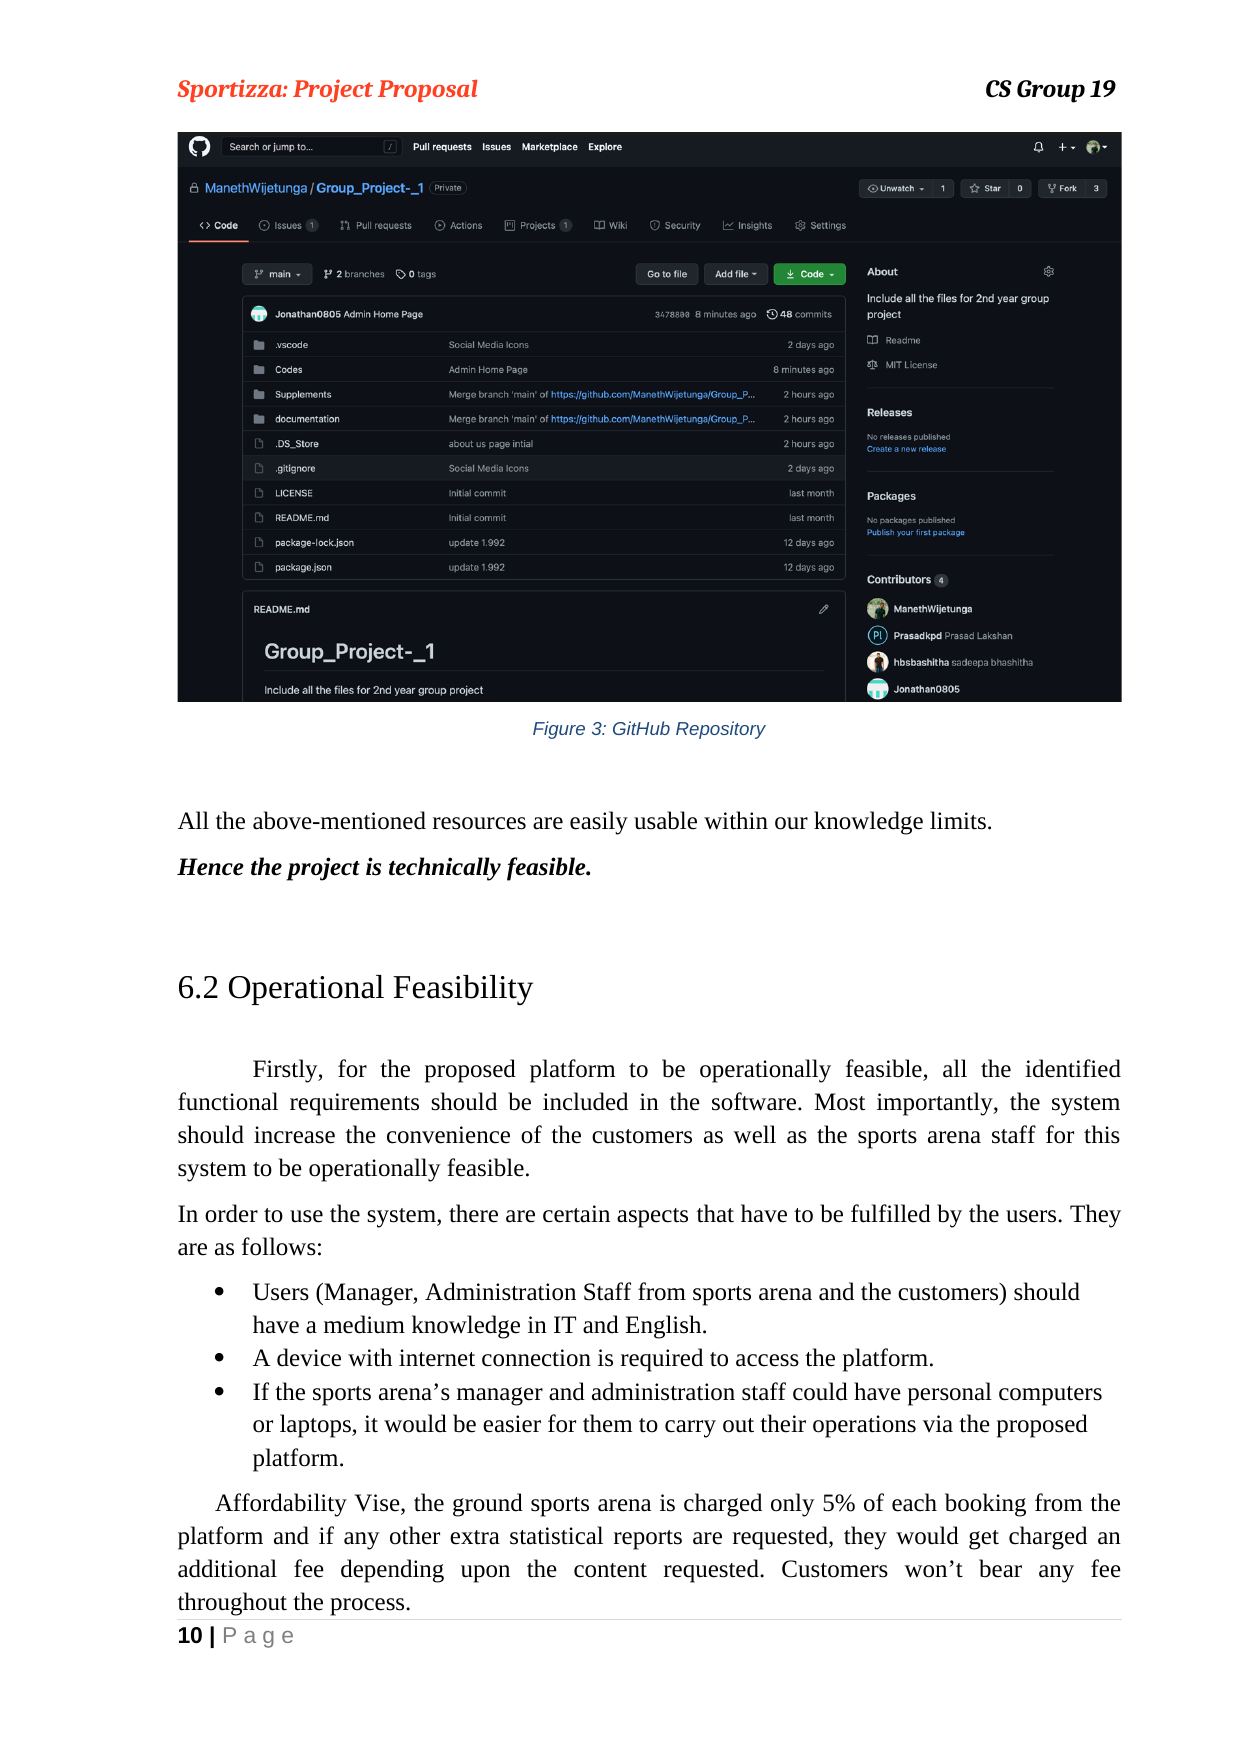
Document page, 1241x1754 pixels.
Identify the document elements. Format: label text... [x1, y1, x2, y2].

text Hence the project is technically feasible. [177, 852, 1122, 880]
list A device with internet connection is required to access the platform. [215, 1343, 1122, 1372]
subtitle 6.2 Operational Feasibility [177, 968, 1122, 1006]
picture [177, 132, 1122, 702]
text In order to use the system, there are certain aspects that have to be fulfilled by the users. They are as follows: [177, 1199, 1122, 1261]
list Users (Manager, Administration Staff from sports arena and the customers) should have a medium knowledge in IT and English. [215, 1277, 1122, 1339]
text Firstly, for the proposed platform to be operationally feasible, all the identified functional requirements should be included in the software. Most importantly, the system should increase the convenience of the customers as well as the sports arena staff for this system to be operationally feasible. [177, 1054, 1122, 1182]
text All the above-mentioned resources are easily usable within our knowledge limits. [177, 806, 1122, 835]
list If the sports arena’s manager and administration staff could have personal computers or laptops, it would be easier for them to carry out their operations via the proposed platform. [215, 1377, 1122, 1471]
text Affordability Vise, the ground sports arena is charged only 5% of each booking from the platform and if any other extra statistical reports are requested, they would get charged an additional fee depending upon the content requested. Customers won’t bear any fee throughout the process. [177, 1488, 1122, 1616]
